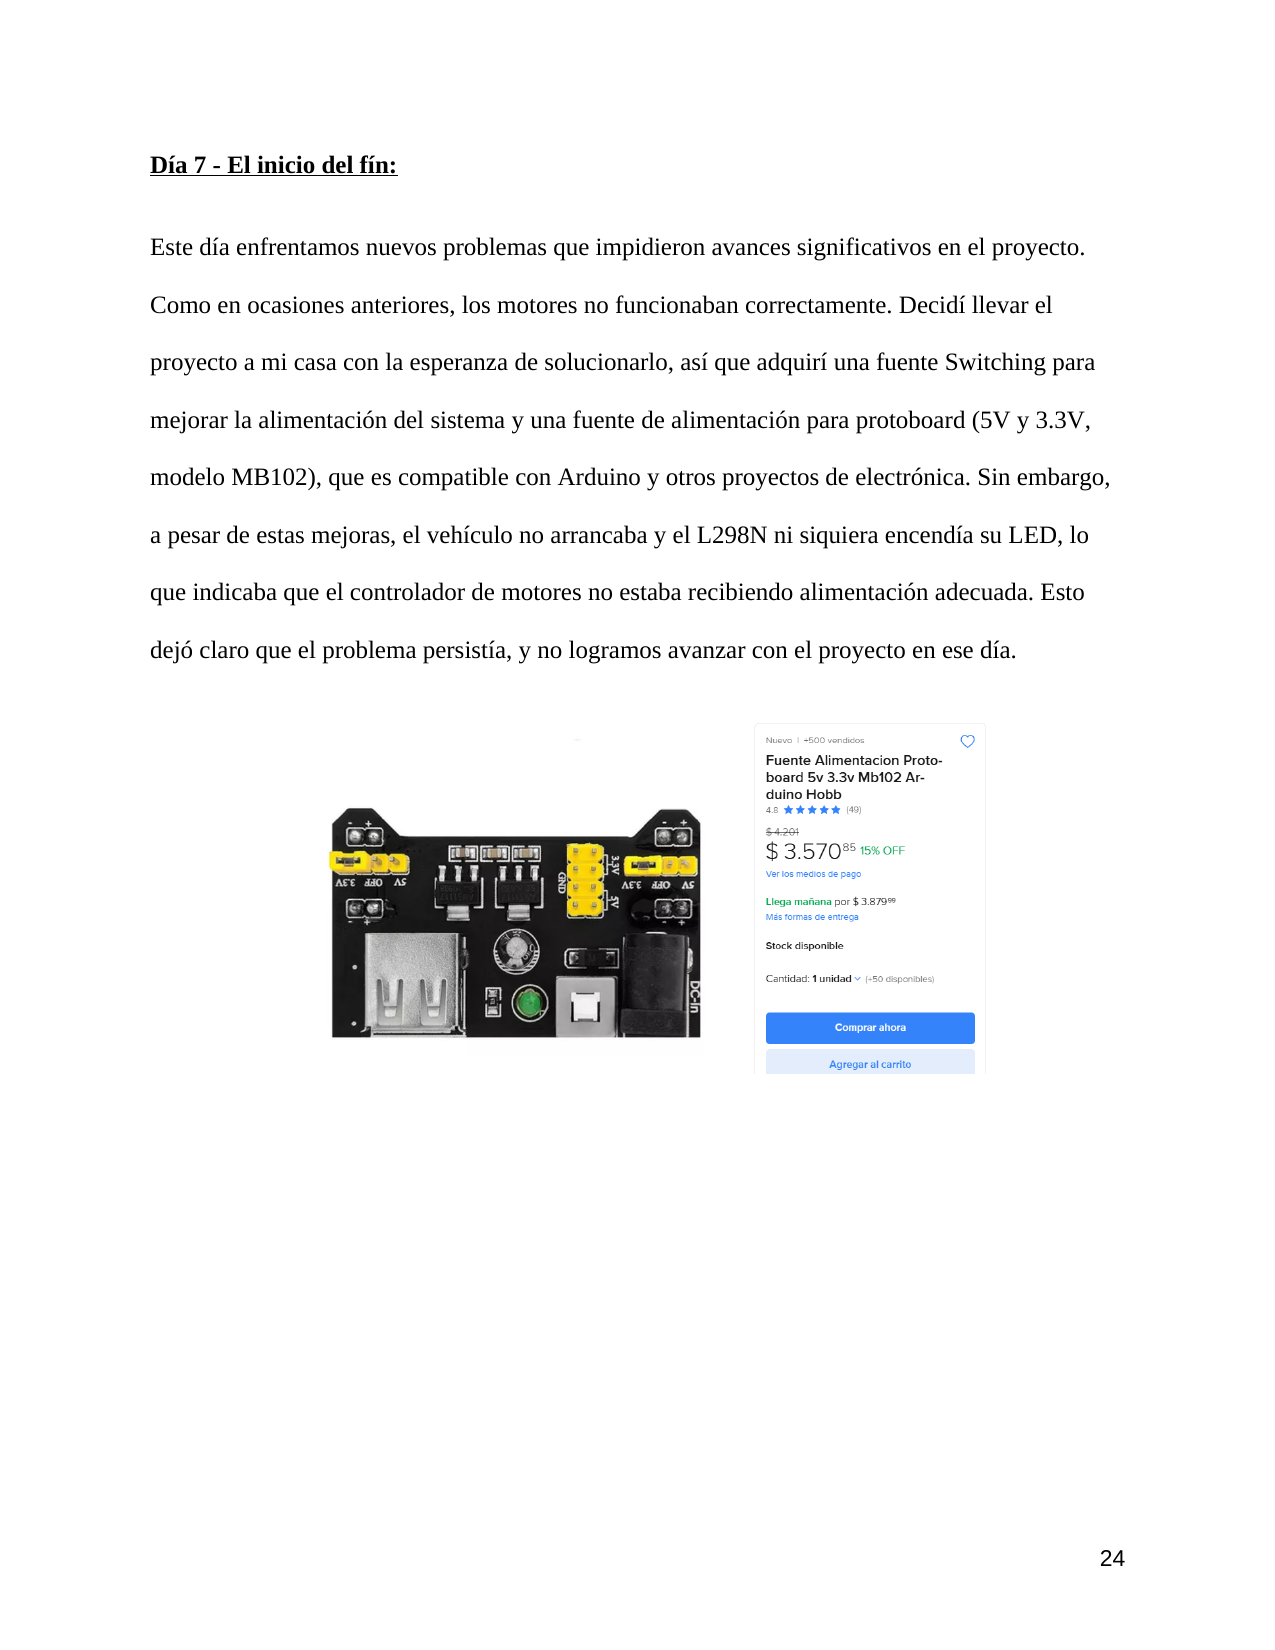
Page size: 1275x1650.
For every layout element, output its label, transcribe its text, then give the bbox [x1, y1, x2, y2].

text Este día enfrentamos nuevos problemas que impidieron avances significativos en el proyecto. Como en ocasiones anteriores, los motores no funcionaban correctamente. Decidí llevar el proyecto a mi casa con la esperanza de solucionarlo, así que adquirí una fuente Switching para mejorar la alimentación del sistema y una fuente de alimentación para protoboard (5V y 3.3V, modelo MB102), que es compatible con Arduino y otros proyectos de electrónica. Sin embargo, a pesar de estas mejoras, el vehículo no arrancaba y el L298N ni siquiera encendía su LED, lo que indicaba que el controlador de motores no estaba recibiendo alimentación adecuada. Esto dejó claro que el problema persistía, y no logramos avanzar con el proyecto en ese día. [150, 232, 1125, 664]
text Día 7 - El inicio del fín: [150, 150, 1125, 179]
picture [304, 716, 986, 1074]
